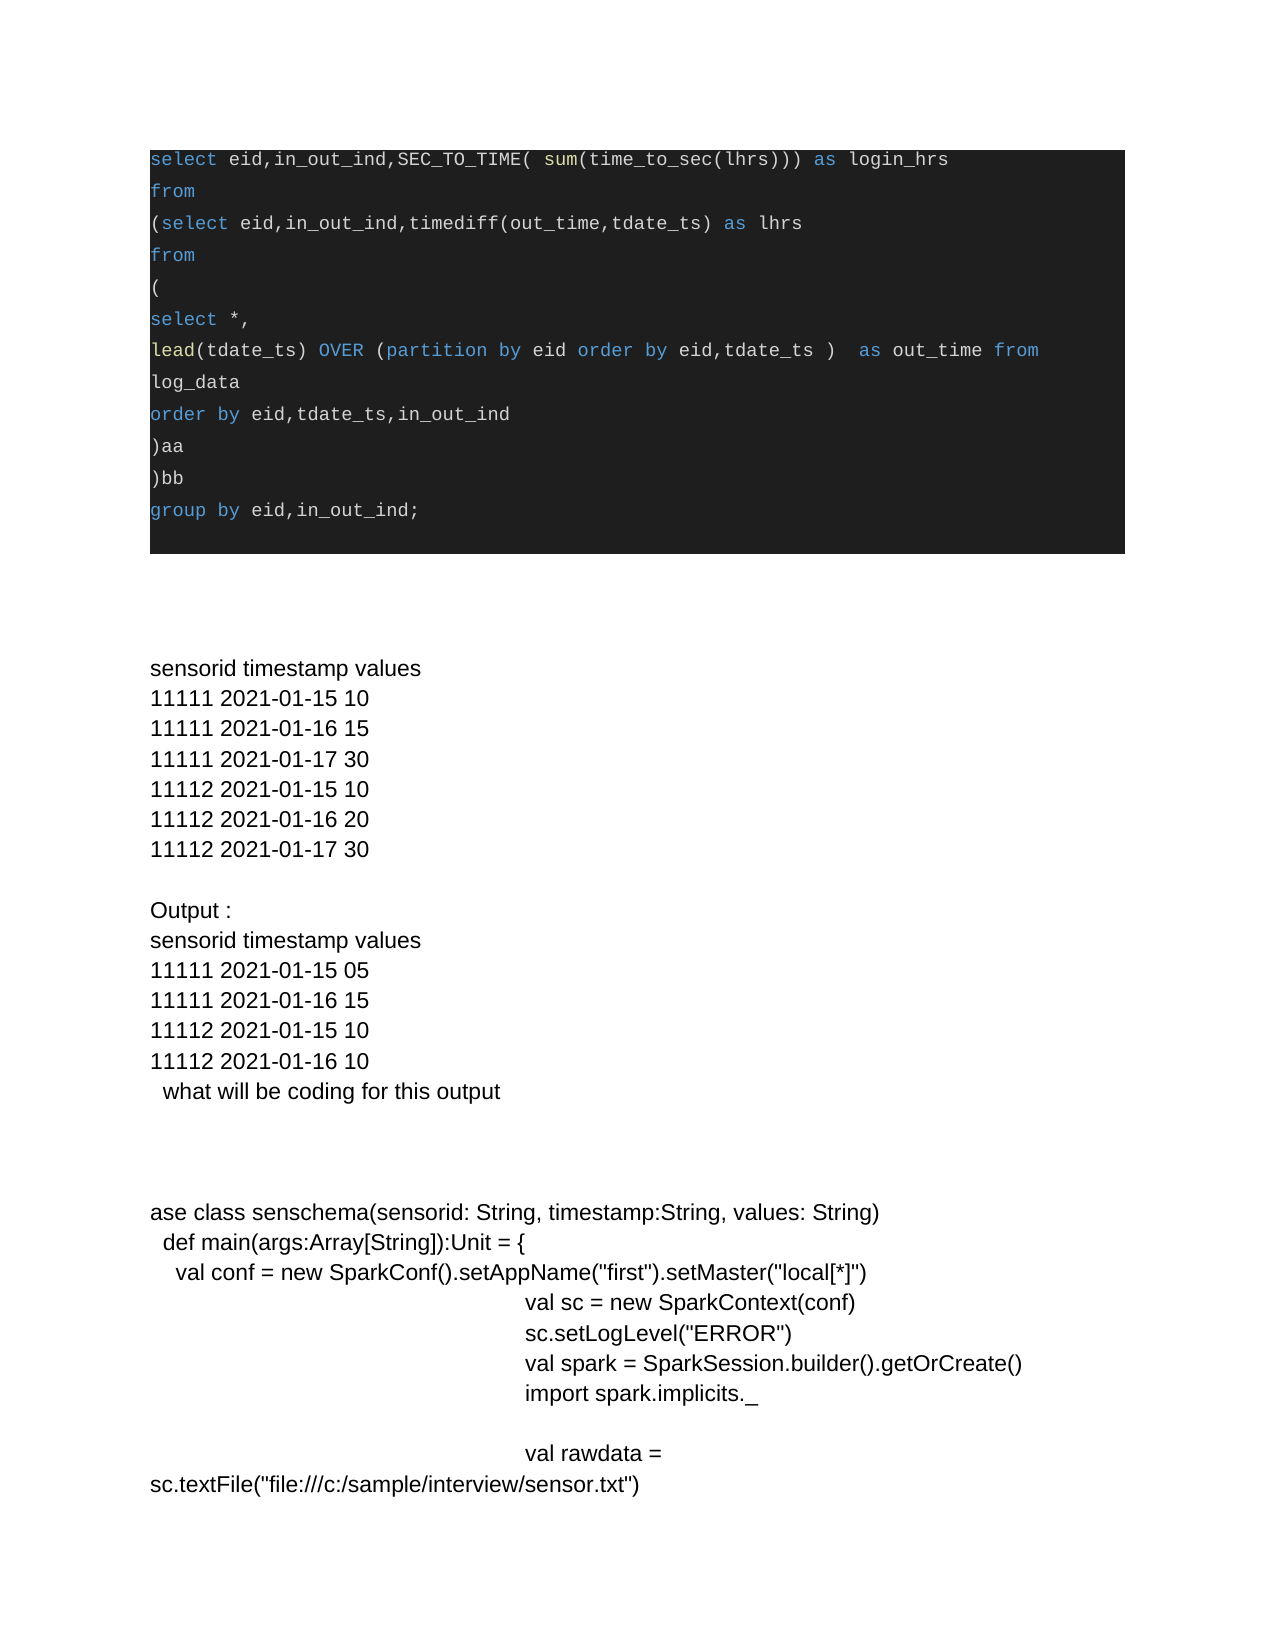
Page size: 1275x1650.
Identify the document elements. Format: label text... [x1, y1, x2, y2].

text from [150, 182, 1125, 203]
text 11111 2021-01-16 15 [150, 715, 1125, 742]
text ase class senschema(sensorid: String, timestamp:String, values: String) [150, 1199, 1125, 1225]
text )aa [150, 437, 1125, 458]
text sensorid timestamp values [150, 927, 1125, 953]
text order by eid,tdate_ts,in_out_ind [150, 405, 1125, 426]
text 11111 2021-01-15 10 [150, 685, 1125, 712]
text (select eid,in_out_ind,timediff(out_time,tdate_ts) as lhrs [150, 214, 1125, 235]
text sensorid timestamp values [150, 655, 1125, 681]
text group by eid,in_out_ind; [150, 501, 1125, 522]
text from [150, 246, 1125, 267]
text val sc = new SparkContext(conf) [150, 1289, 1125, 1316]
text 11111 2021-01-17 30 [150, 746, 1125, 772]
text 11111 2021-01-15 05 [150, 957, 1125, 983]
text select eid,in_out_ind,SEC_TO_TIME( sum(time_to_sec(lhrs))) as login_hrs [150, 150, 1125, 171]
text )bb [150, 469, 1125, 490]
text val rawdata = sc.textFile("file:///c:/sample/interview/sensor.txt") [150, 1440, 1125, 1497]
text 11111 2021-01-16 15 [150, 987, 1125, 1014]
text select *, [150, 309, 1125, 331]
text 11112 2021-01-16 10 [150, 1048, 1125, 1074]
text val spark = SparkSession.builder().getOrCreate() [150, 1350, 1125, 1376]
text lead(tdate_ts) OVER (partition by eid order by eid,tdate_ts ) as out_time from log_data [150, 341, 1125, 394]
text what will be coding for this output [150, 1078, 1125, 1104]
text def main(args:Array[String]):Unit = { [150, 1229, 1125, 1255]
text import spark.implicits._ [150, 1380, 1125, 1406]
text 11112 2021-01-15 10 [150, 776, 1125, 802]
text 11112 2021-01-16 20 [150, 806, 1125, 832]
text sc.setLogLevel("ERROR") [150, 1319, 1125, 1346]
text val conf = new SparkConf().setAppName("first").setMaster("local[*]") [150, 1259, 1125, 1286]
text 11112 2021-01-15 10 [150, 1017, 1125, 1044]
text ( [150, 277, 1125, 299]
text 11112 2021-01-17 30 [150, 836, 1125, 863]
text Output : [150, 897, 1125, 923]
